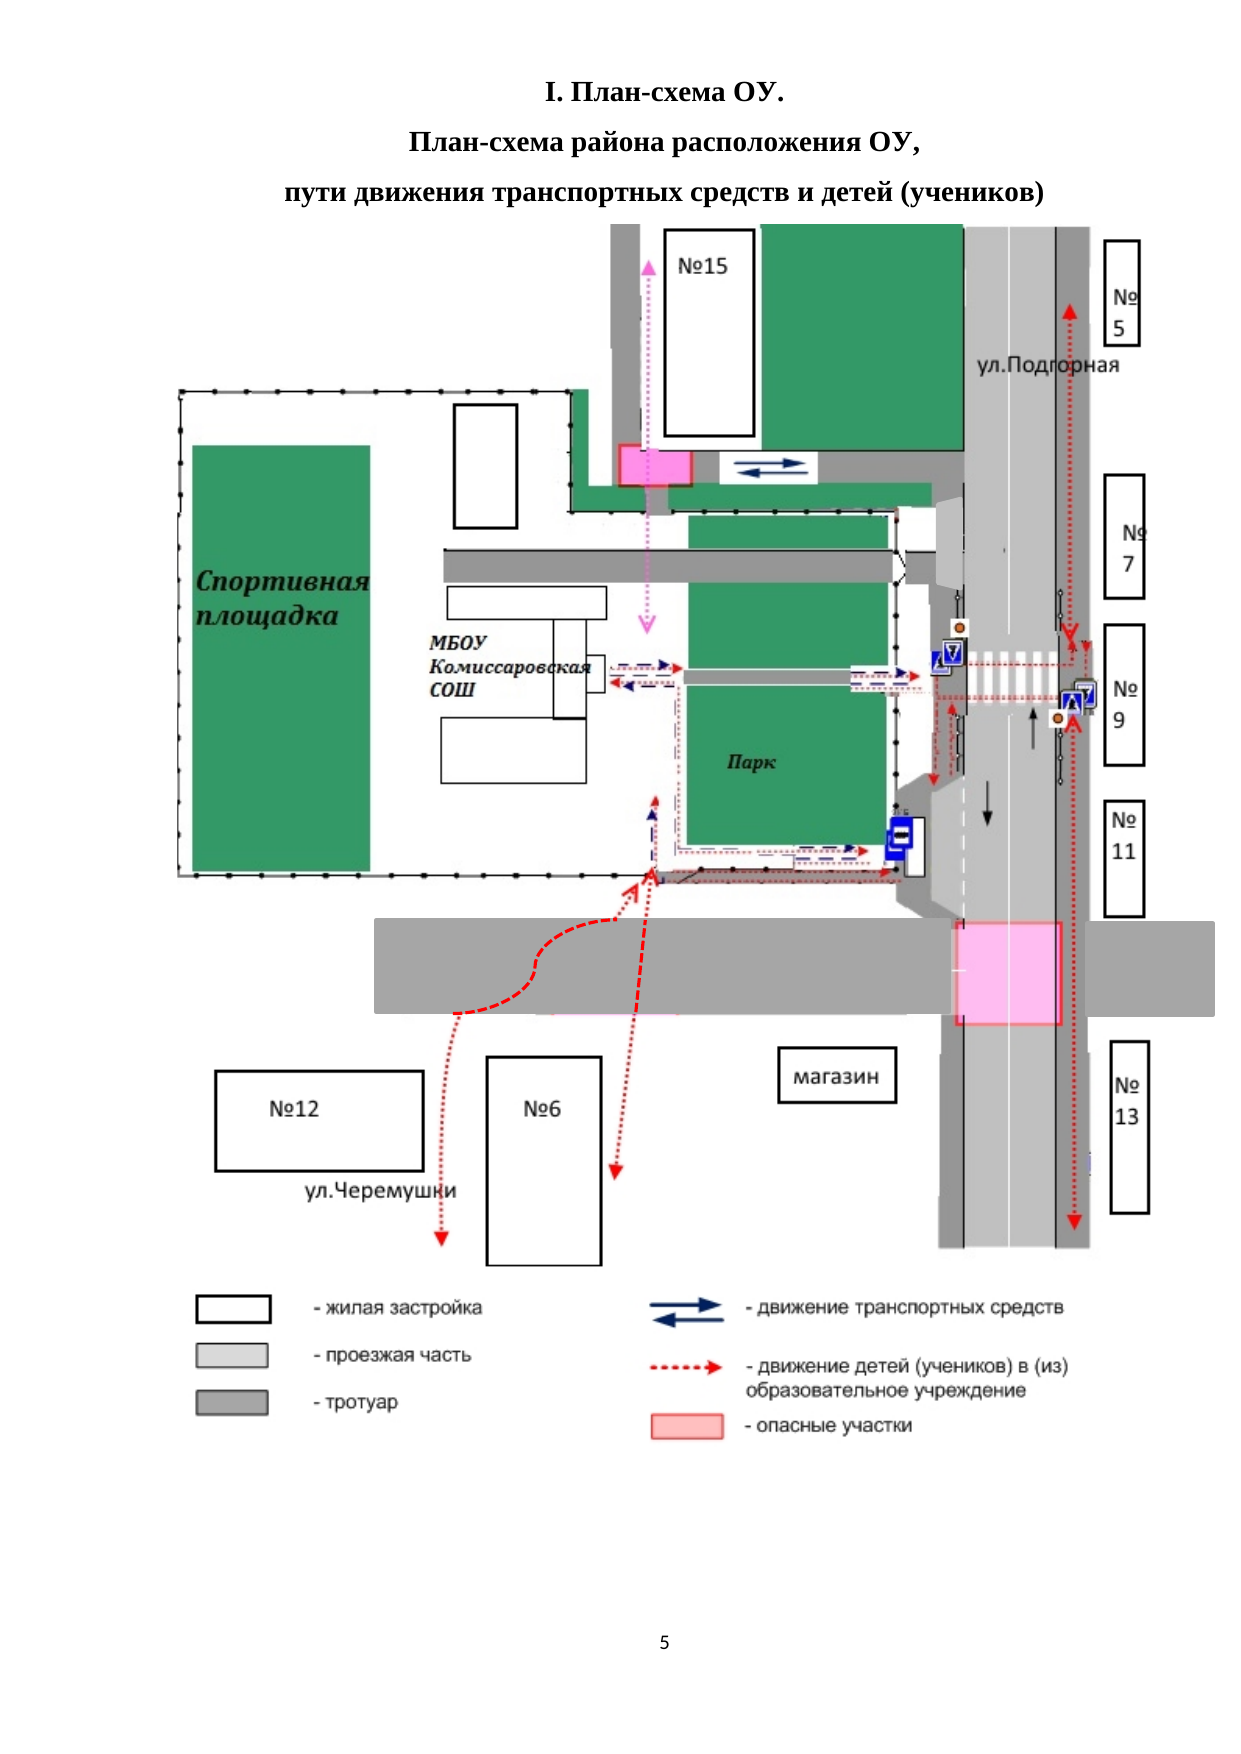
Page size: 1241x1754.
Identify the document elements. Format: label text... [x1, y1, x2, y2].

picture [177, 224, 1152, 1460]
text План-схема района расположения ОУ, [177, 124, 1152, 158]
text I. План-схема ОУ. [177, 74, 1152, 107]
text пути движения транспортных средств и детей (учеников) [177, 174, 1152, 208]
